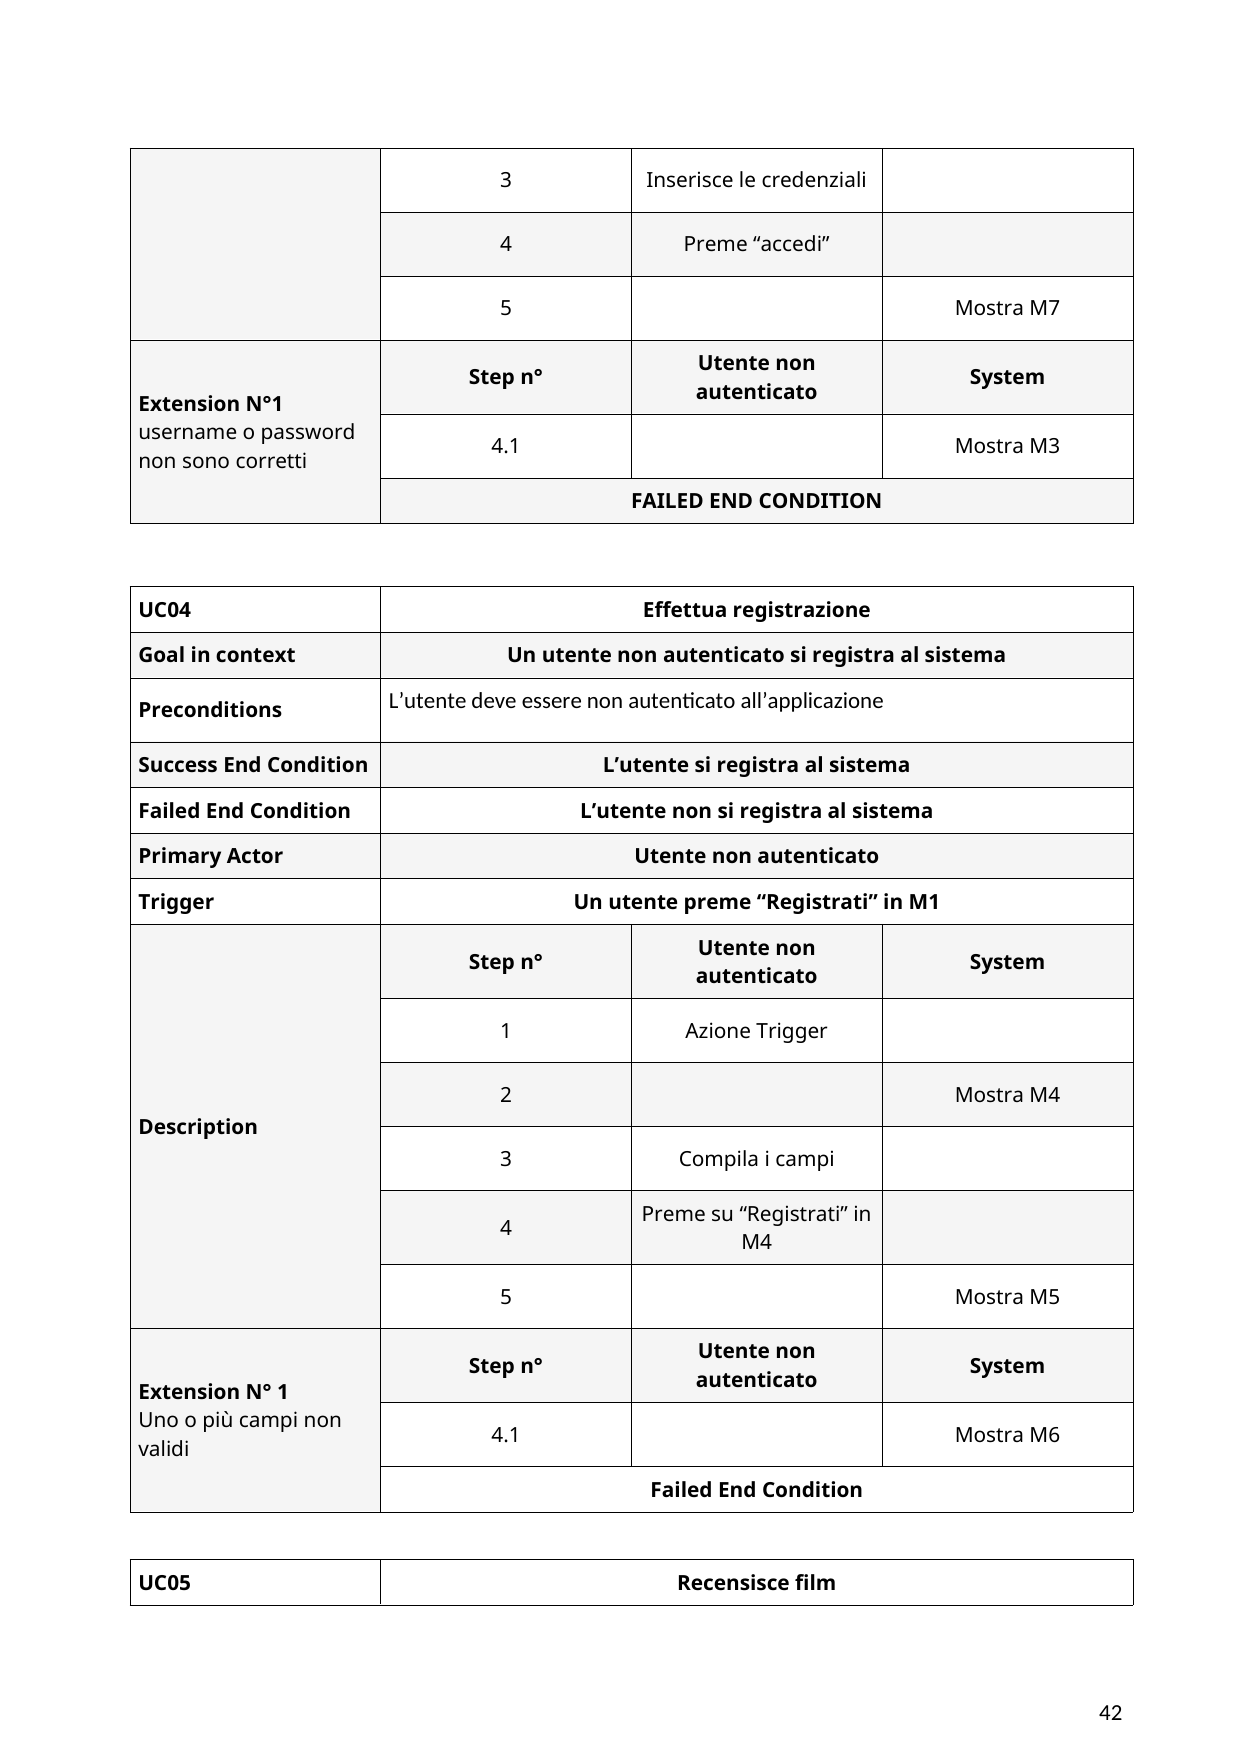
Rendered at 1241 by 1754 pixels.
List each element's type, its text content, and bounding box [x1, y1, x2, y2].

table_cell [632, 415, 882, 477]
table_header UC05 [131, 1560, 380, 1604]
table_cell Success End Condition [131, 743, 380, 787]
table_cell 1 [381, 999, 631, 1062]
table_cell 4 [381, 213, 631, 276]
table_cell Failed End Condition [131, 788, 380, 833]
table_cell Extension N°1 username o password non sono corretti [131, 341, 380, 523]
table_cell 3 [381, 1127, 631, 1190]
table_cell [883, 1191, 1133, 1264]
table_cell [632, 277, 882, 339]
table_cell 3 [381, 149, 631, 212]
table_cell Mostra M3 [883, 415, 1133, 477]
table_cell L’utente deve essere non autenticato all’applicazione [381, 679, 1133, 741]
table_cell Step n° [381, 1329, 631, 1402]
table_cell 2 [381, 1063, 631, 1126]
table_cell [883, 1127, 1133, 1190]
table_header Recensisce film [381, 1560, 1133, 1604]
table_cell Mostra M7 [883, 277, 1133, 339]
table_cell Trigger [131, 879, 380, 924]
table_cell Extension N° 1 Uno o più campi non validi [131, 1329, 380, 1511]
table_cell Mostra M5 [883, 1265, 1133, 1328]
table_cell [883, 999, 1133, 1062]
table_cell 4 [381, 1191, 631, 1264]
table_cell [883, 149, 1133, 212]
table_cell [632, 1265, 882, 1328]
table_cell Step n° [381, 925, 631, 998]
table_cell Utente non autenticato [632, 1329, 882, 1402]
table_cell Compila i campi [632, 1127, 882, 1190]
table_cell Utente non autenticato [381, 834, 1133, 878]
table_cell Mostra M4 [883, 1063, 1133, 1126]
table_cell Preme su “Registrati” in M4 [632, 1191, 882, 1264]
table_cell Utente non autenticato [632, 925, 882, 998]
table_cell FAILED END CONDITION [381, 479, 1133, 523]
table_cell Failed End Condition [381, 1467, 1133, 1511]
table_cell 5 [381, 1265, 631, 1328]
table_cell Azione Trigger [632, 999, 882, 1062]
table_cell [883, 213, 1133, 276]
table_cell Un utente non autenticato si registra al sistema [381, 633, 1133, 677]
table_cell Primary Actor [131, 834, 380, 878]
table_cell Mostra M6 [883, 1403, 1133, 1466]
table_cell [632, 1403, 882, 1466]
table_header UC04 [131, 587, 380, 632]
table_cell Inserisce le credenziali [632, 149, 882, 212]
table_cell Preconditions [131, 679, 380, 741]
table_cell System [883, 1329, 1133, 1402]
table_cell 4.1 [381, 415, 631, 477]
table_cell 4.1 [381, 1403, 631, 1466]
table_cell [632, 1063, 882, 1126]
table_cell L’utente si registra al sistema [381, 743, 1133, 787]
table_cell Preme “accedi” [632, 213, 882, 276]
table_cell L’utente non si registra al sistema [381, 788, 1133, 833]
table_cell Step n° [381, 341, 631, 413]
table_header Effettua registrazione [381, 587, 1133, 632]
table_cell System [883, 925, 1133, 998]
table_cell Description [131, 925, 380, 1328]
table_cell Goal in context [131, 633, 380, 677]
table_cell Un utente preme “Registrati” in M1 [381, 879, 1133, 924]
table_cell Utente non autenticato [632, 341, 882, 413]
table_cell System [883, 341, 1133, 413]
table_cell 5 [381, 277, 631, 339]
